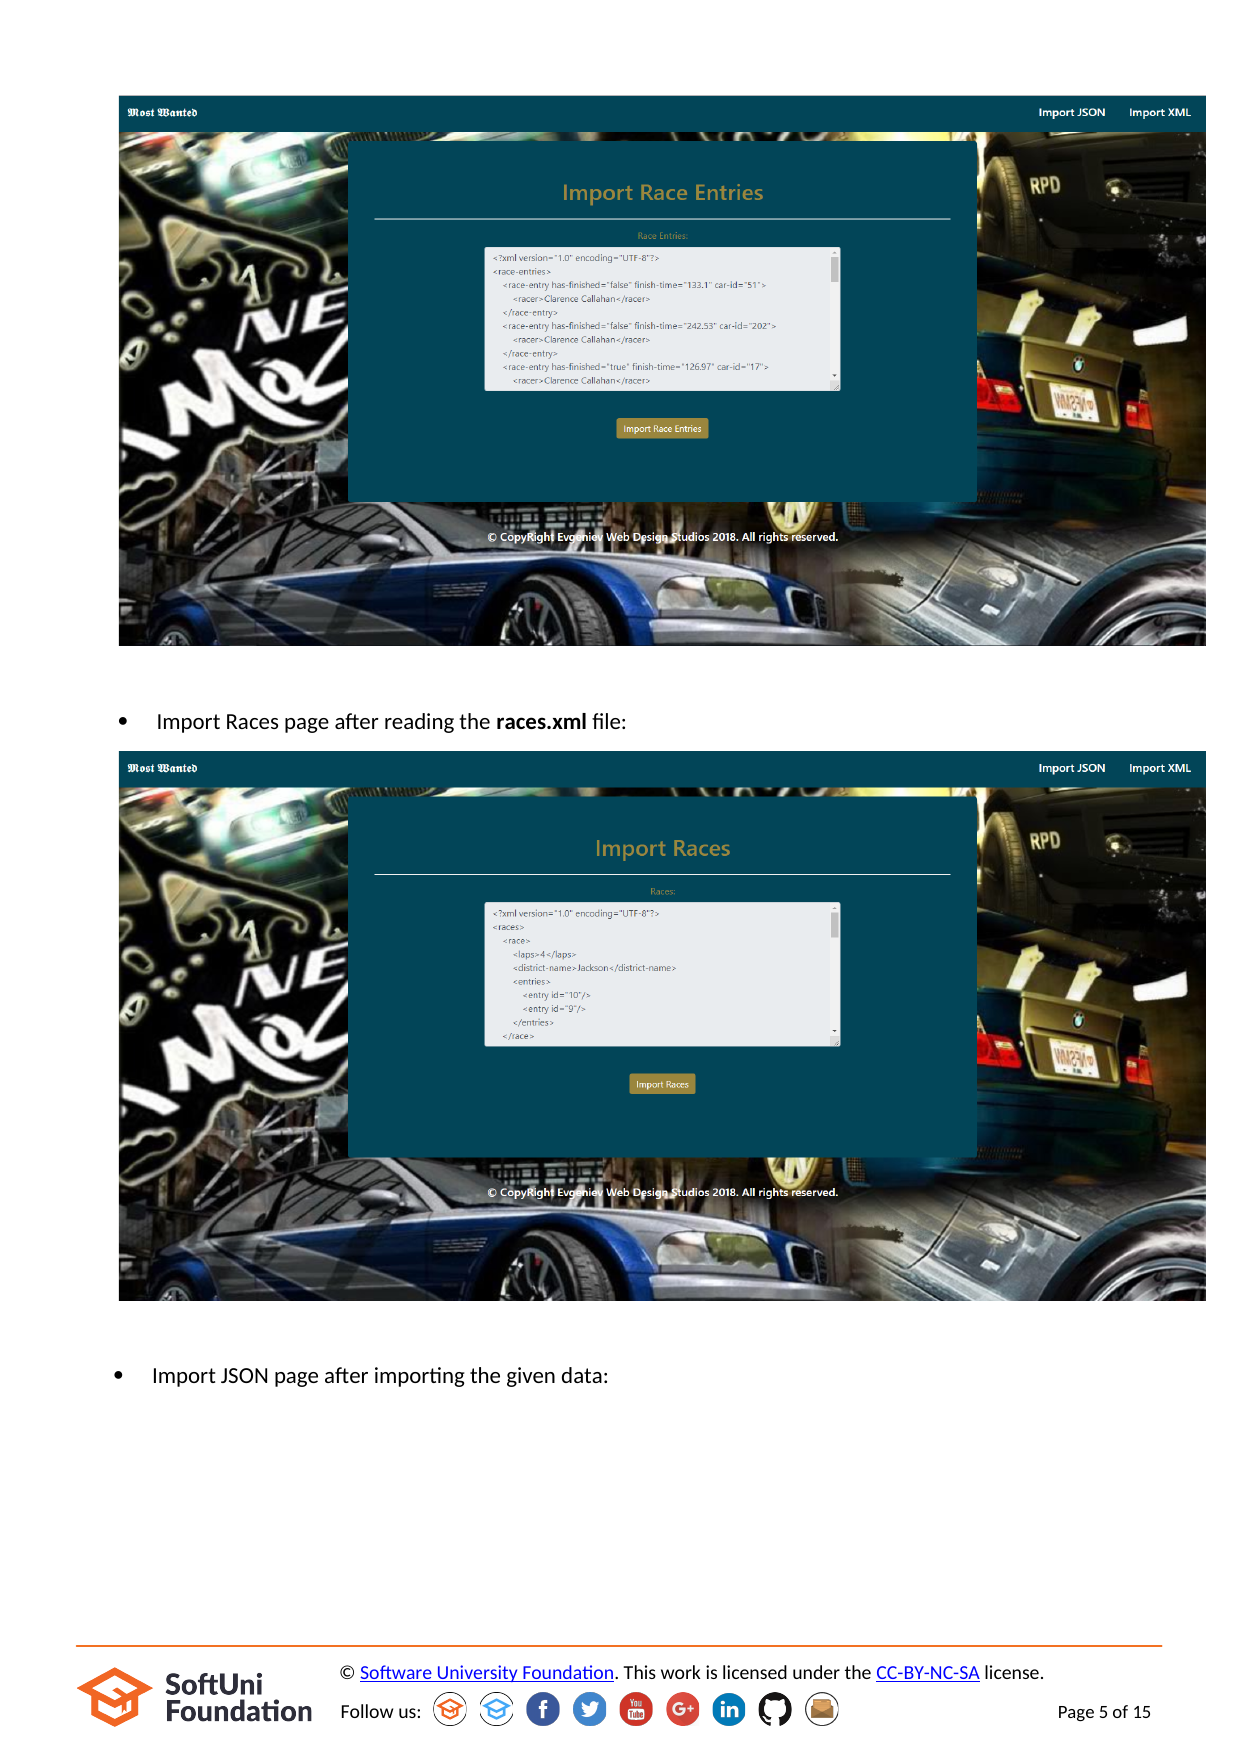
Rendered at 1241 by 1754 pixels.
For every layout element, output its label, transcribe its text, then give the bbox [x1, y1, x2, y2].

picture [433, 1692, 467, 1726]
picture [1131, 111, 1141, 115]
list Import JSON page after importing the given data: [114, 1362, 1163, 1390]
picture [619, 1692, 653, 1726]
picture [129, 765, 137, 772]
picture [526, 1692, 560, 1726]
picture [159, 765, 167, 771]
picture [712, 1693, 722, 1703]
picture [118, 133, 1206, 646]
picture [1095, 109, 1104, 115]
picture [736, 1716, 746, 1726]
list Import Races page after reading the races.xml file: [119, 707, 1163, 735]
picture [1051, 111, 1060, 118]
picture [727, 1707, 738, 1717]
picture [129, 109, 137, 116]
picture [666, 1692, 700, 1726]
picture [1095, 765, 1104, 771]
picture [573, 1692, 607, 1726]
picture [712, 1716, 722, 1726]
picture [159, 109, 168, 115]
picture [736, 1693, 746, 1703]
picture [1176, 109, 1184, 115]
picture [76, 1667, 312, 1727]
picture [758, 1692, 792, 1726]
picture [805, 1692, 839, 1726]
picture [480, 1692, 513, 1726]
picture [118, 788, 1206, 1301]
